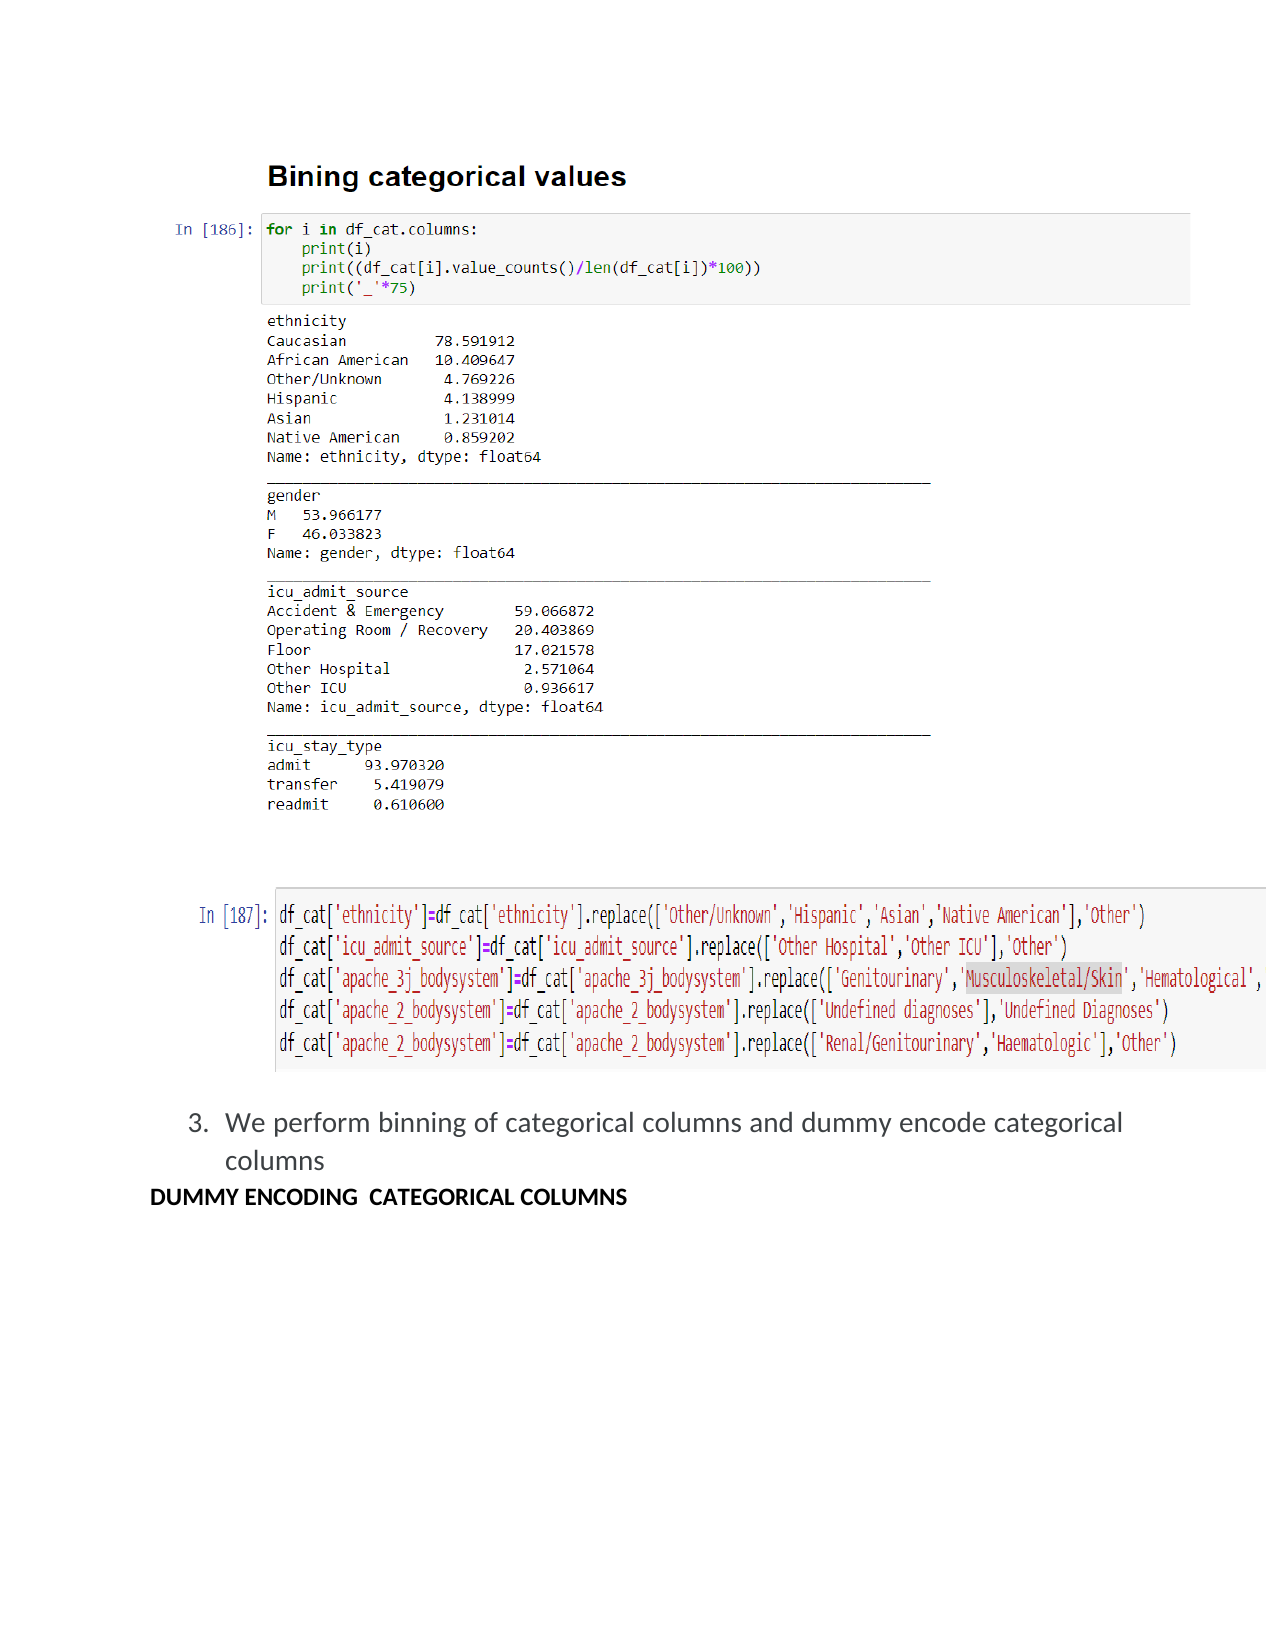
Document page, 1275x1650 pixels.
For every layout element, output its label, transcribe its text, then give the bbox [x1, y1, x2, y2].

list We perform binning of categorical columns and dummy encode categorical columns [187, 1104, 1125, 1178]
text DUMMY ENCODING CATEGORICAL COLUMNS [150, 1181, 1125, 1211]
